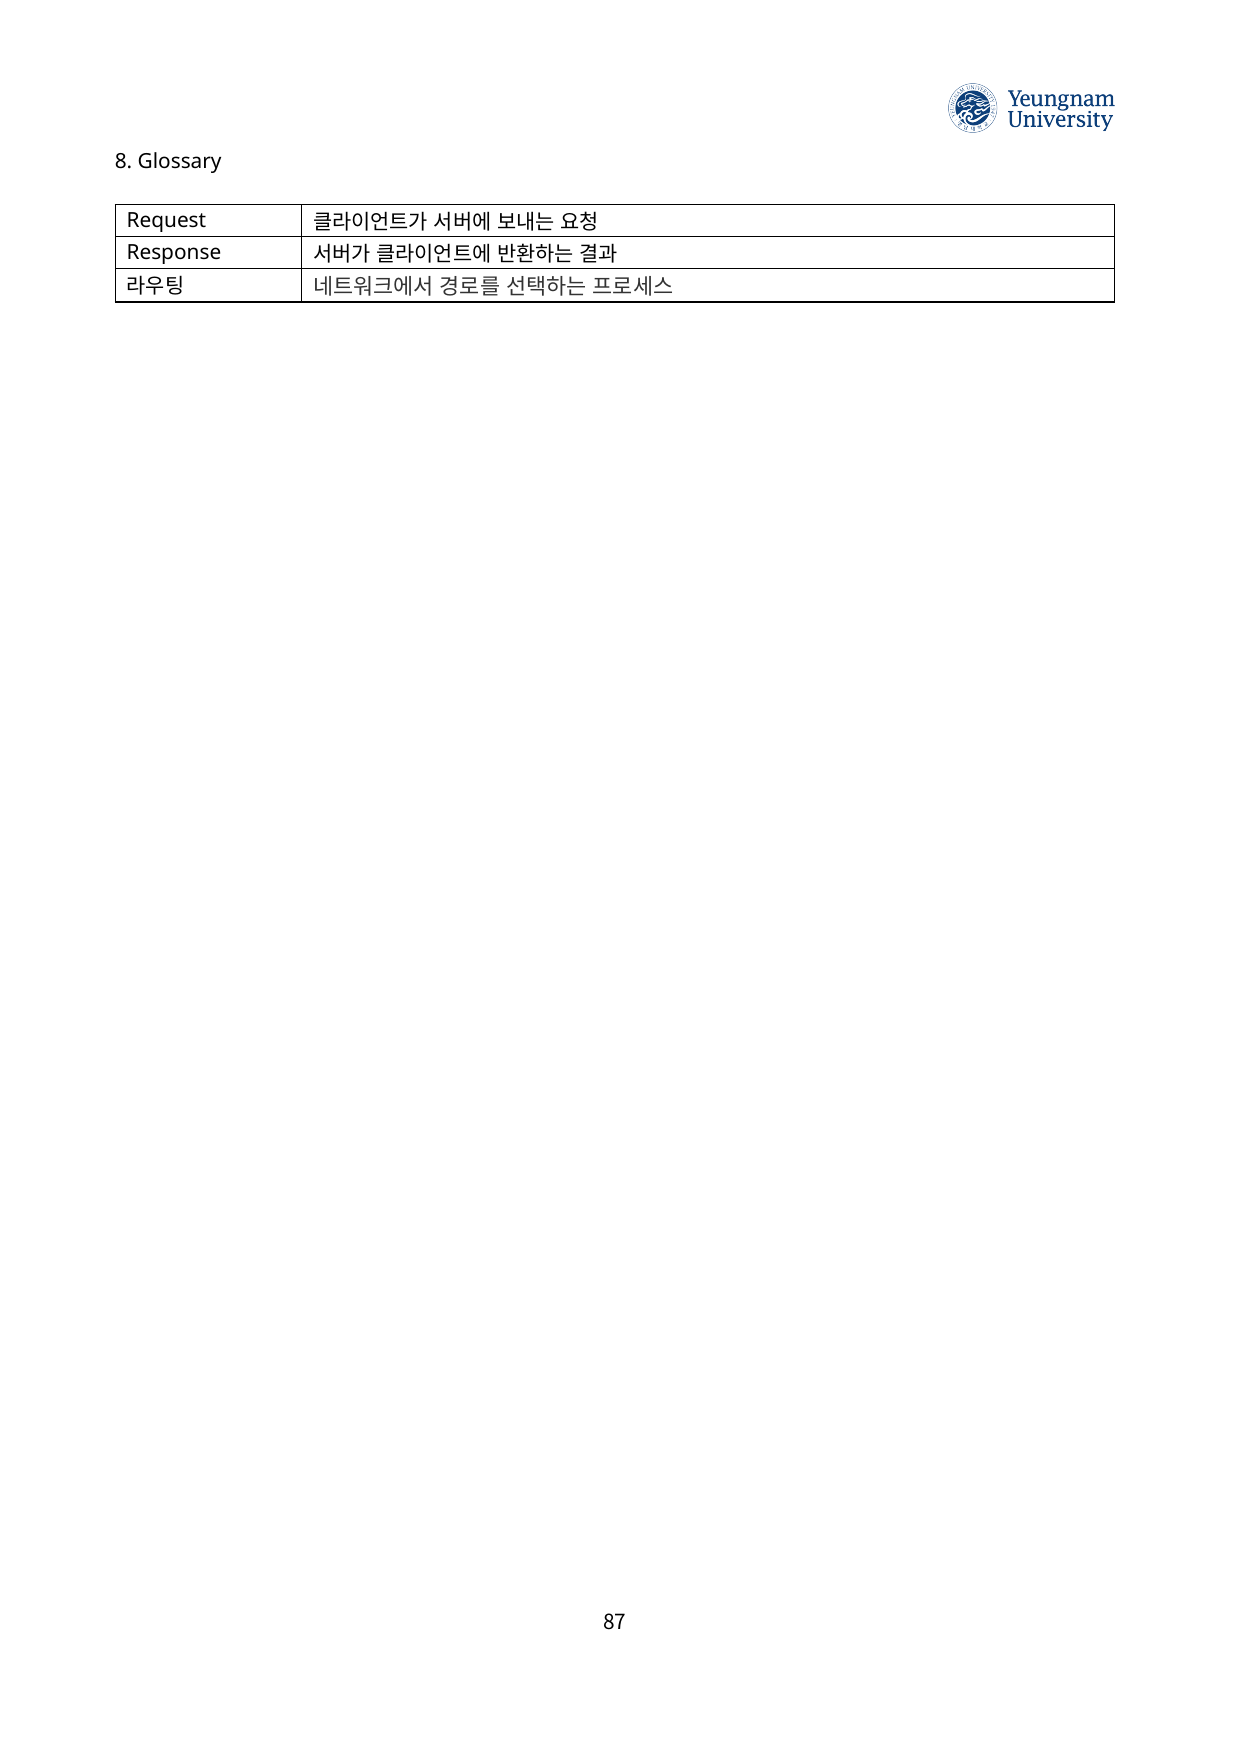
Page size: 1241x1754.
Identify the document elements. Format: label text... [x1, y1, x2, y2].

picture [948, 83, 1115, 133]
table_header Request [116, 205, 301, 236]
table_header 클라이언트가 서버에 보내는 요청 [302, 205, 1114, 236]
table_cell 네트워크에서 경로를 선택하는 프로세스 [302, 269, 1114, 301]
table_cell Response [116, 237, 301, 268]
text 8. Glossary [114, 146, 1115, 174]
table_cell 서버가 클라이언트에 반환하는 결과 [302, 237, 1114, 268]
table_cell 라우팅 [116, 269, 301, 301]
